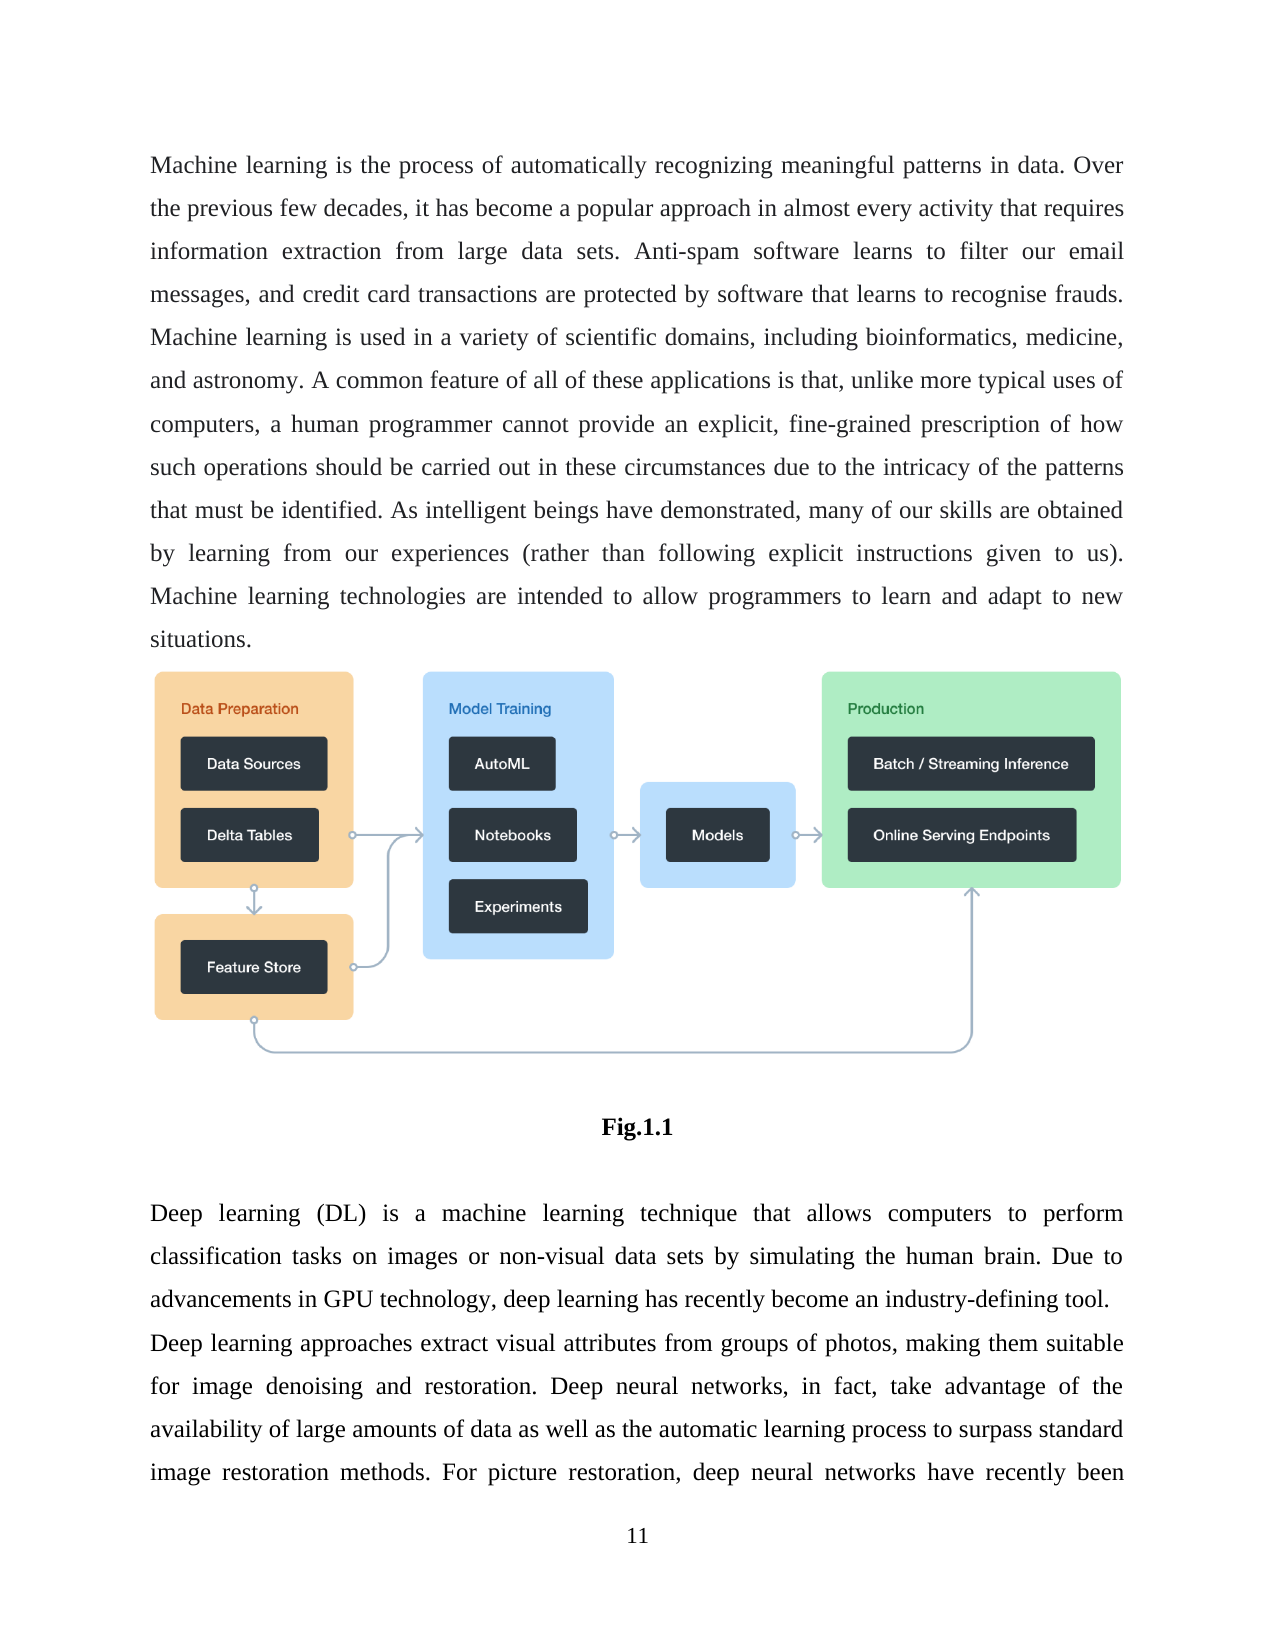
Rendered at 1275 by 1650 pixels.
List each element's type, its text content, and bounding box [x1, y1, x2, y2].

list Machine learning is the process of automatically recognizing meaningful patterns in data. Over the previous few decades, it has become a popular approach in almost every activity that requires information extraction from large data sets. Anti-spam software learns to filter our email messages, and credit card transactions are protected by software that learns to recognise frauds. Machine learning is used in a variety of scientific domains, including bioinformatics, medicine, and astronomy. A common feature of all of these applications is that, unlike more typical uses of computers, a human programmer cannot provide an explicit, fine-grained prescription of how such operations should be carried out in these circumstances due to the intricacy of the patterns that must be identified. As intelligent beings have demonstrated, many of our skills are obtained by learning from our experiences (rather than following explicit instructions given to us). Machine learning technologies are intended to allow programmers to learn and adapt to new situations. [84, 150, 1125, 653]
text Fig.1.1 [150, 1112, 1125, 1141]
text Deep learning (DL) is a machine learning technique that allows computers to perform classification tasks on images or non-visual data sets by simulating the human brain. Due to advancements in GPU technology, deep learning has recently become an industry-defining tool. [150, 1198, 1125, 1313]
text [150, 1328, 1125, 1486]
picture [150, 667, 1125, 1056]
